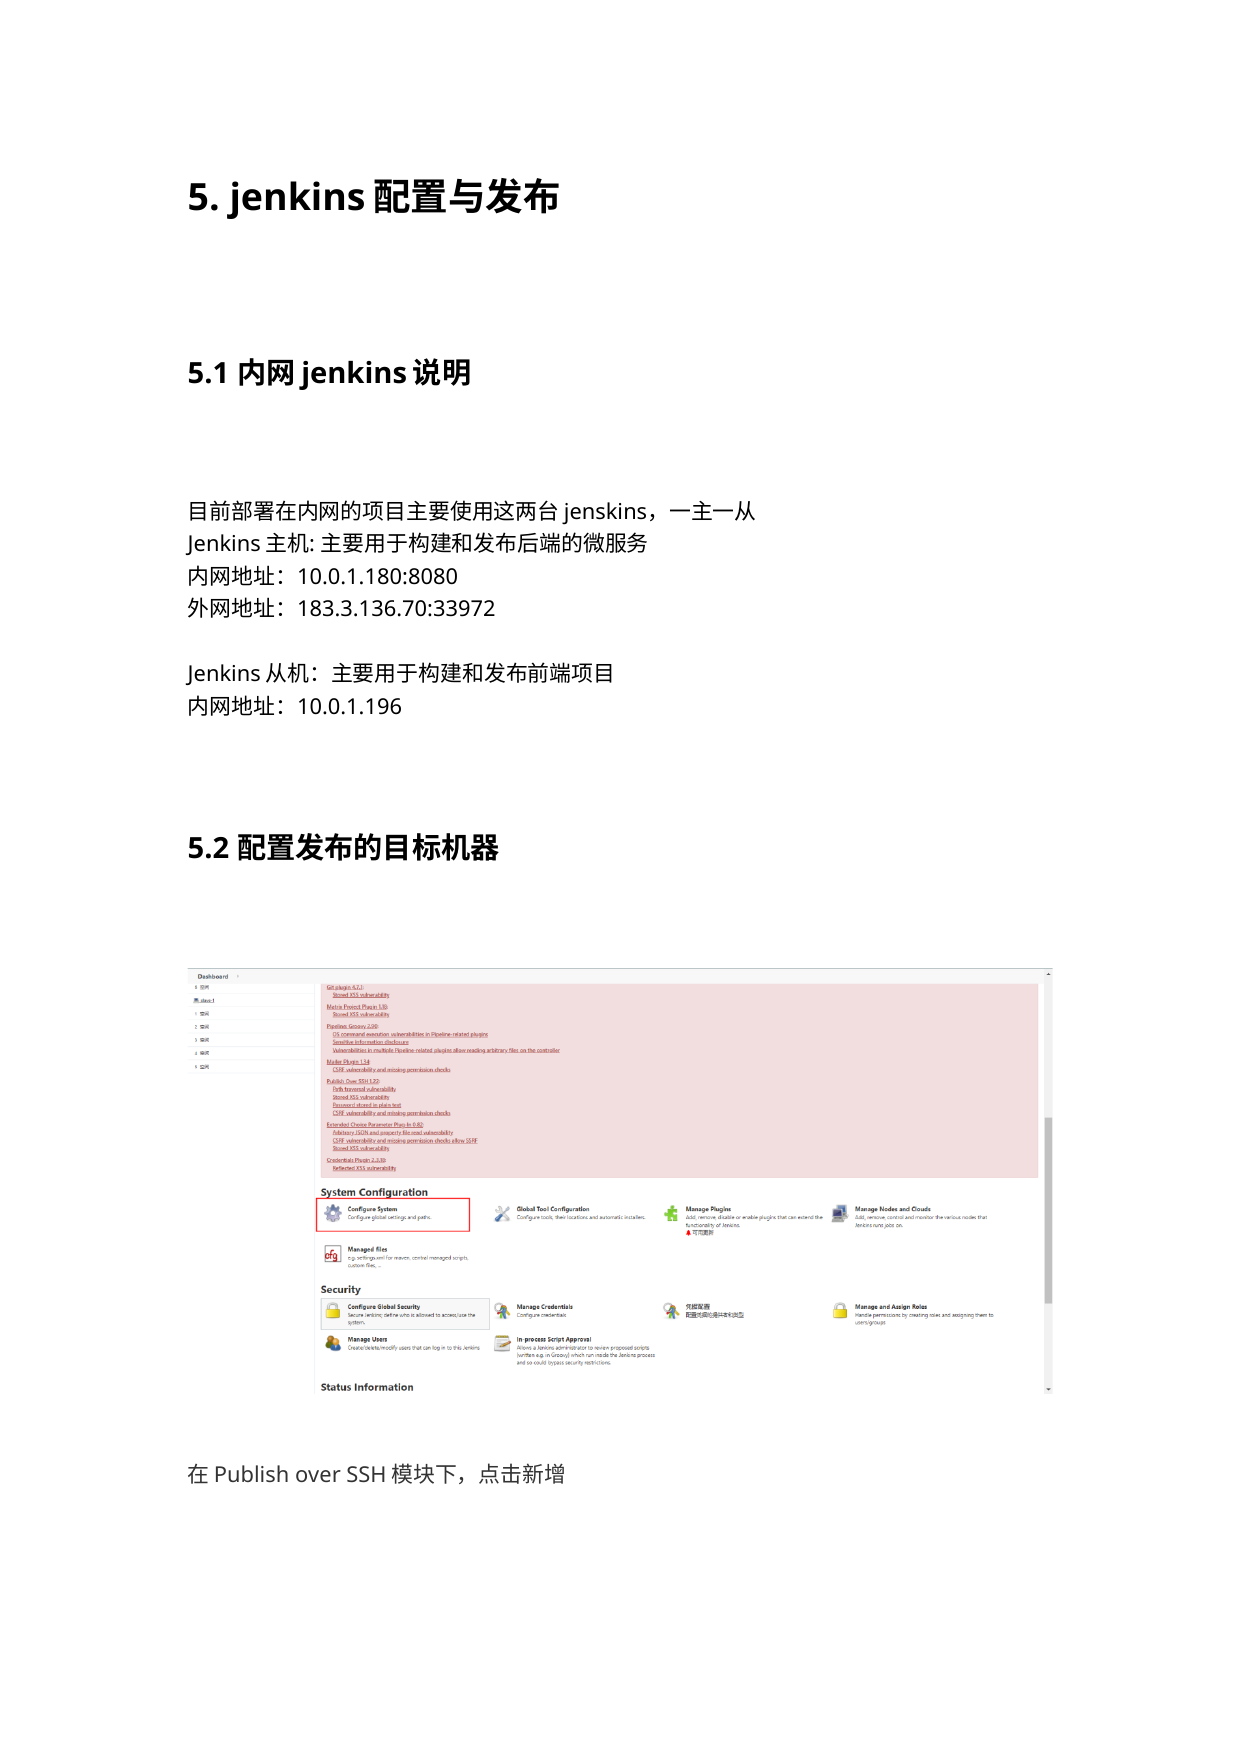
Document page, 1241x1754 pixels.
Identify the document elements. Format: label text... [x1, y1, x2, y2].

text Jenkins主机: 主要用于构建和发布后端的微服务 [187, 526, 1053, 559]
subtitle 5.1 内网jenkins说明 [187, 338, 1053, 403]
picture [187, 968, 1053, 1394]
text 目前部署在内网的项目主要使用这两台jenskins，一主一从 [187, 494, 1053, 526]
text 外网地址：183.3.136.70:33972 [187, 591, 1053, 624]
text Jenkins从机：主要用于构建和发布前端项目 [187, 656, 1053, 689]
text 在Publish over SSH模块下，点击新增 [187, 1456, 1053, 1489]
text 内网地址：10.0.1.196 [187, 689, 1053, 721]
subtitle 5. jenkins配置与发布 [187, 162, 1053, 227]
subtitle 5.2 配置发布的目标机器 [187, 813, 1053, 878]
text 内网地址：10.0.1.180:8080 [187, 559, 1053, 591]
